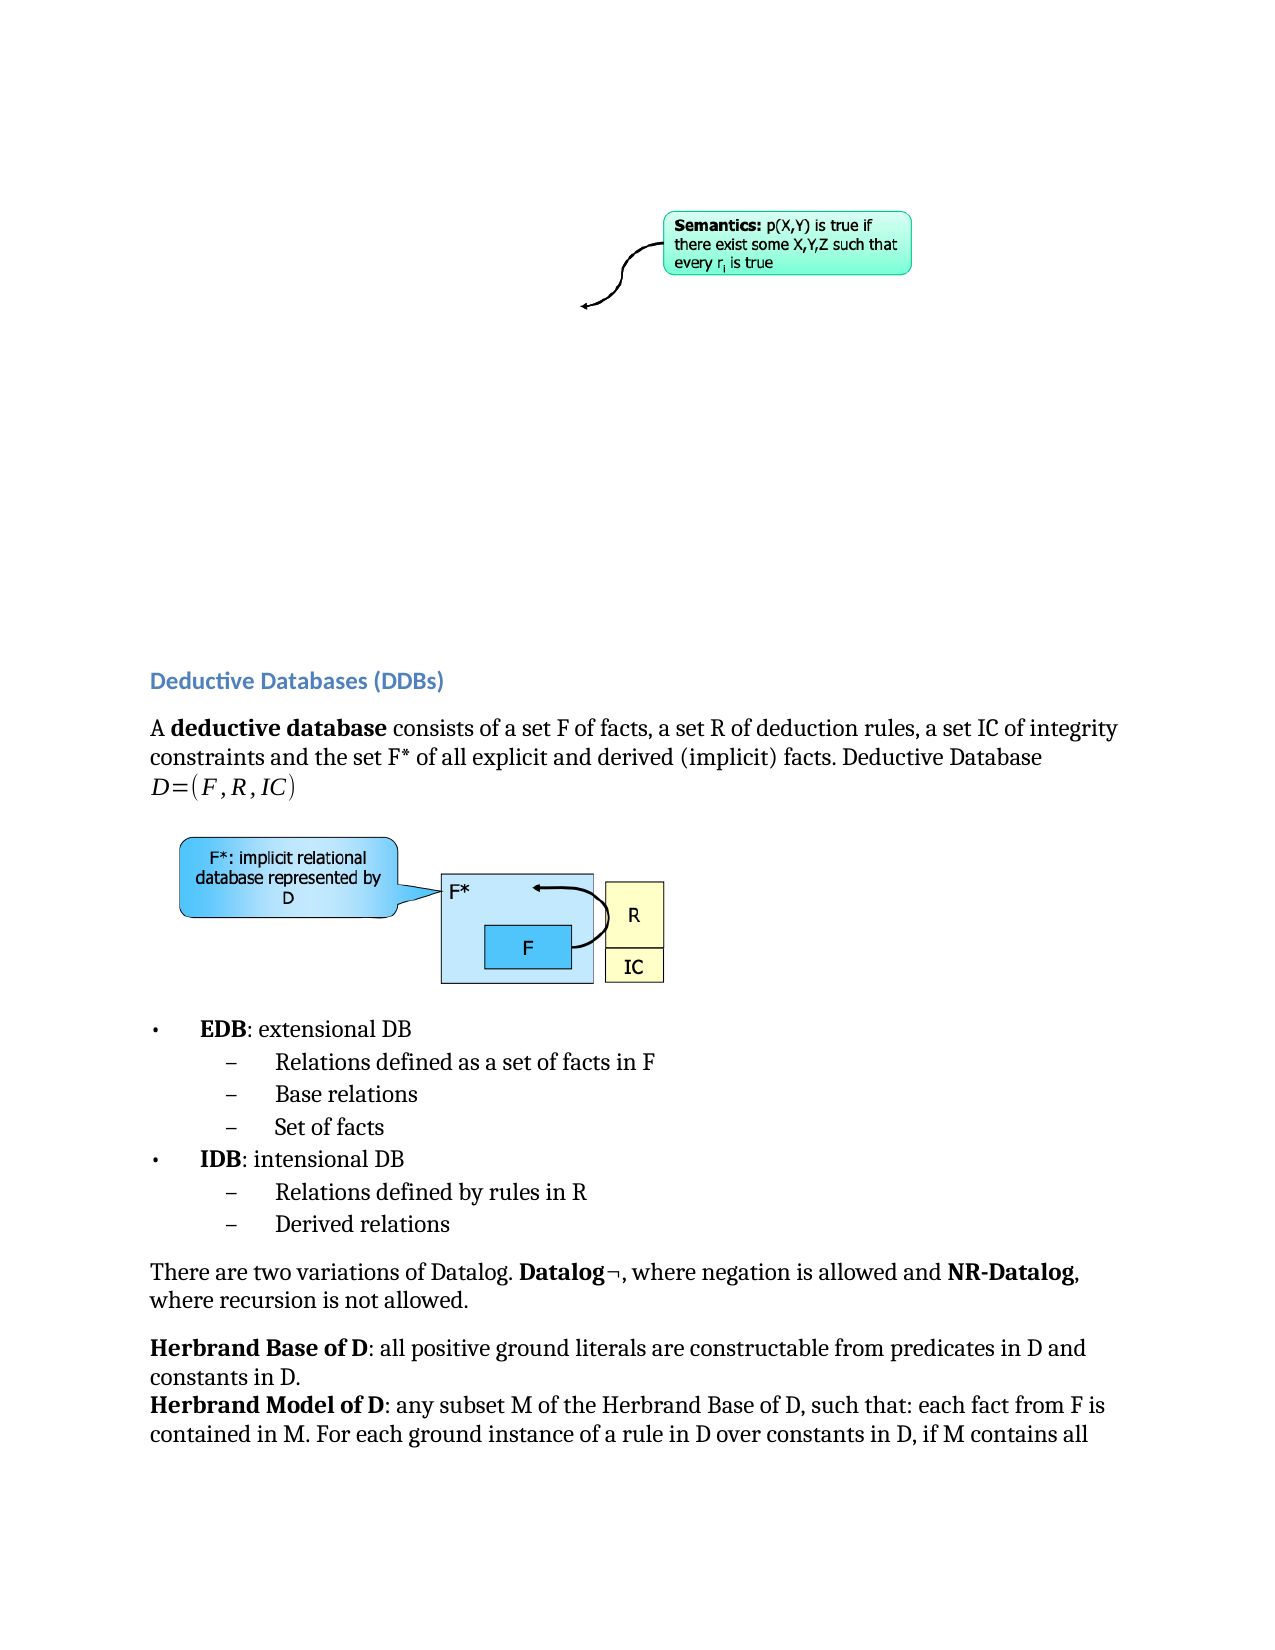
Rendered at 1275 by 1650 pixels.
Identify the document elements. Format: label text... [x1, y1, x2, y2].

list Base relations [225, 1080, 1125, 1109]
picture [150, 150, 932, 644]
picture [150, 820, 697, 997]
list Relations defined by rules in R [225, 1178, 1125, 1206]
list Derived relations [225, 1210, 1125, 1239]
list Relations defined as a set of facts in F [225, 1048, 1125, 1076]
list IDB: intensional DB [150, 1145, 1125, 1174]
list Set of facts [225, 1113, 1125, 1141]
text There are two variations of Datalog. Datalog, where negation is allowed and NR-Datalog, where recursion is not allowed. [150, 1258, 1125, 1315]
list EDB: extensional DB [150, 1015, 1125, 1044]
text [150, 1334, 1125, 1449]
subtitle Deductive Databases (DDBs) [150, 665, 1125, 695]
text A deductive database consists of a set F of facts, a set R of deduction rules, a set IC of integrity constraints and the set F* of all explicit and derived (implicit) facts. Deductive Database [150, 714, 1125, 802]
